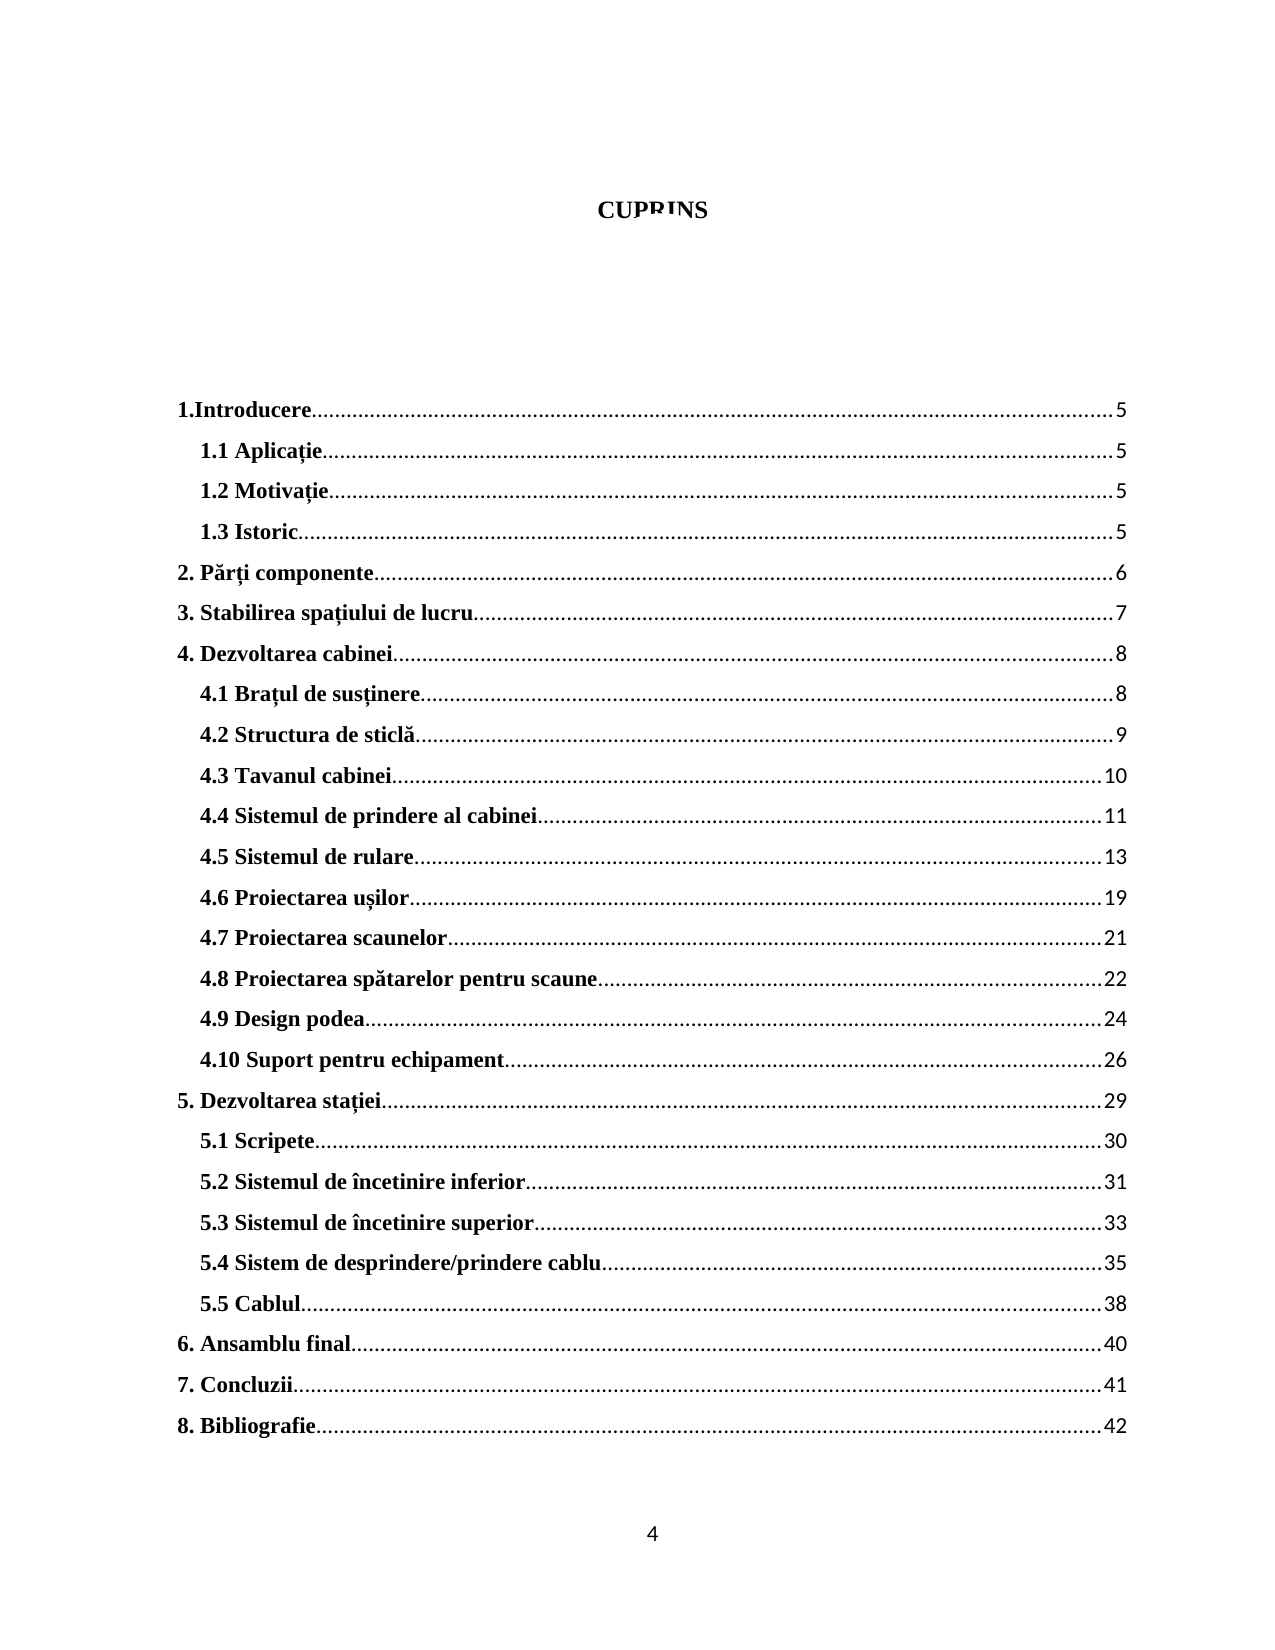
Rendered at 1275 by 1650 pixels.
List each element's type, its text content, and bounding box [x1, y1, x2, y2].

text CUPRINS [177, 195, 1128, 223]
